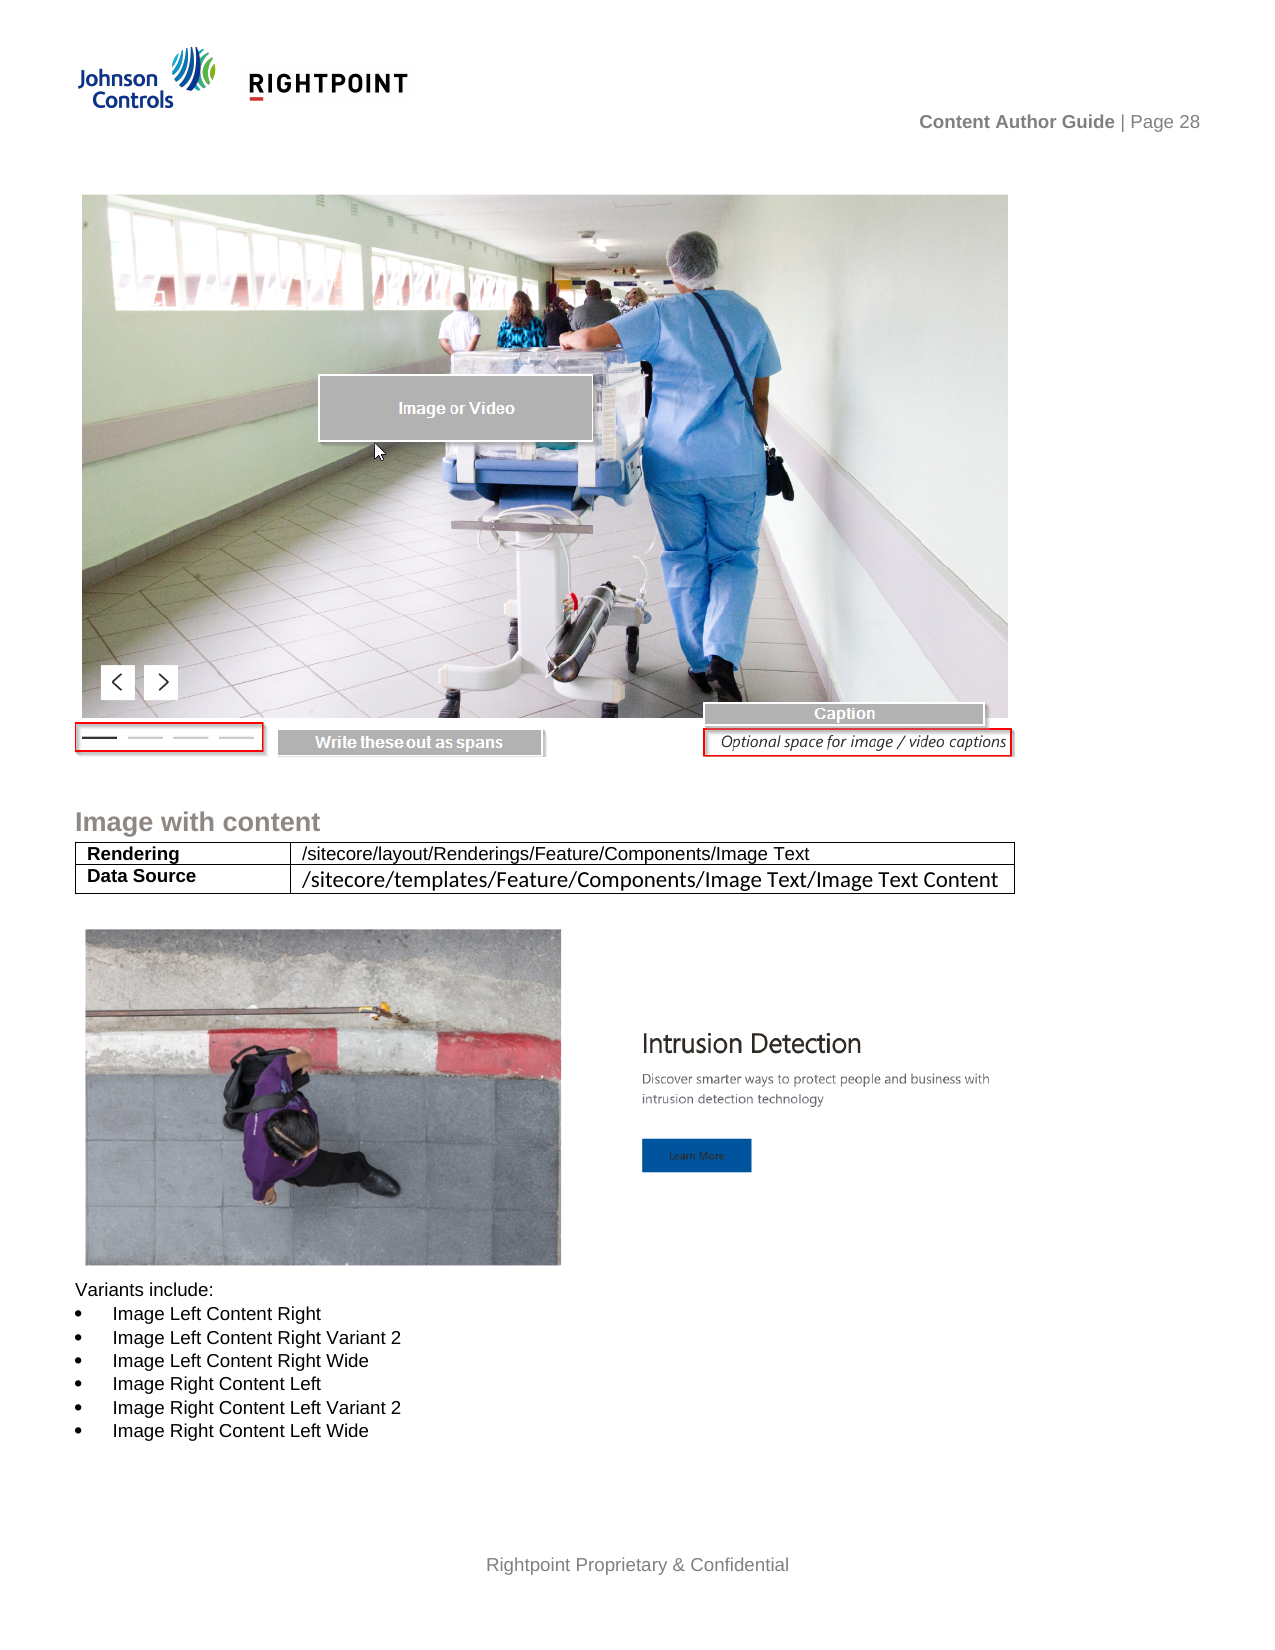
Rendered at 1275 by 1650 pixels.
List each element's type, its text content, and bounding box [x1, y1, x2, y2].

list Image Right Content Left Variant 2 [75, 1396, 1200, 1418]
table_header Rendering [76, 843, 290, 864]
table_cell /sitecore/templates/Feature/Components/Image Text/Image Text Content [291, 865, 1014, 893]
table_header /sitecore/layout/Renderings/Feature/Components/Image Text [291, 843, 1014, 864]
table_cell Data Source [76, 865, 290, 893]
list Image Left Content Right Variant 2 [75, 1326, 1200, 1348]
list Image Left Content Right Wide [75, 1350, 1200, 1371]
picture [75, 187, 1016, 757]
list Image Right Content Left [75, 1373, 1200, 1395]
list Image Right Content Left Wide [75, 1420, 1200, 1441]
picture [75, 919, 1016, 1276]
text Variants include: [75, 1278, 1200, 1300]
subtitle Image with content [75, 806, 1200, 837]
list Image Left Content Right [75, 1303, 1200, 1325]
picture [243, 63, 413, 102]
picture [75, 44, 218, 111]
